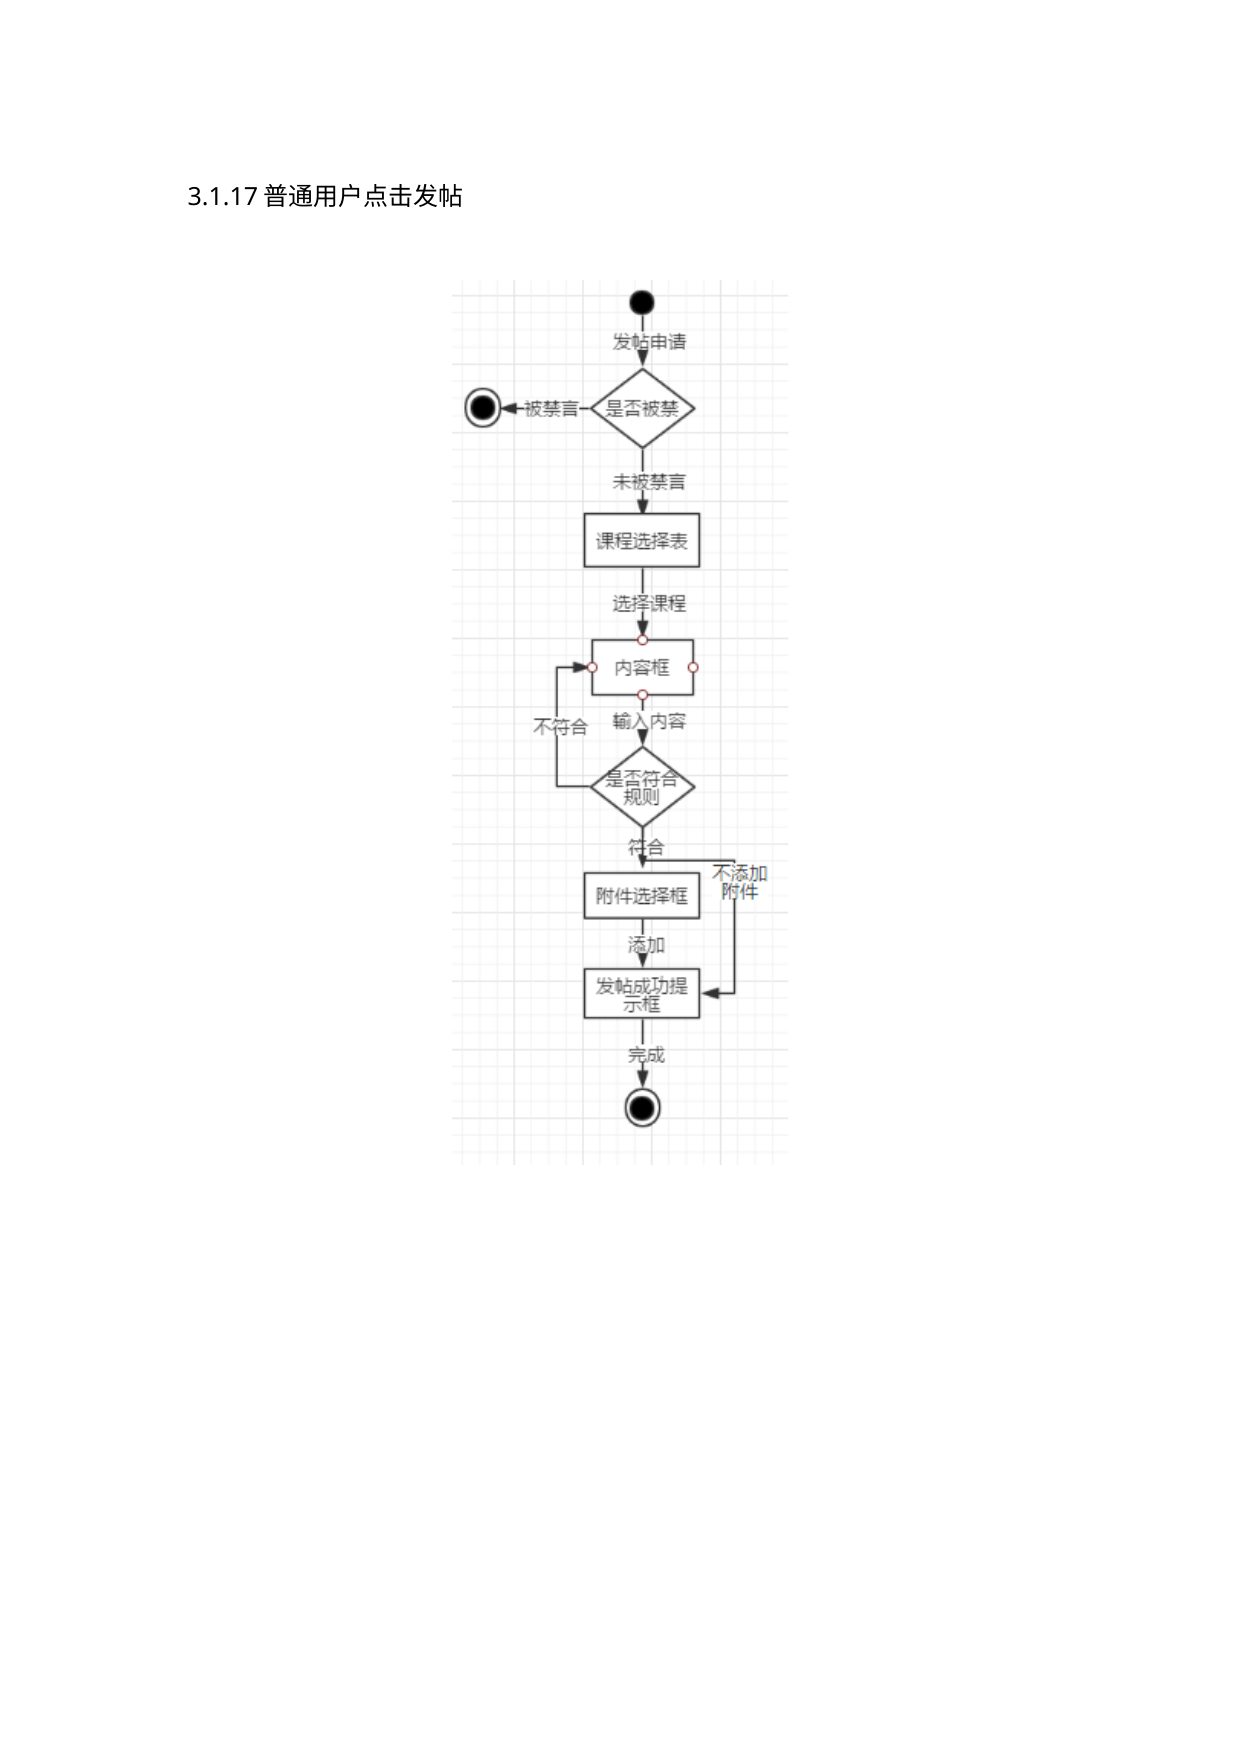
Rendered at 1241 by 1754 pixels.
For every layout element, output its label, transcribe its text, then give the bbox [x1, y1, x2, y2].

picture [452, 280, 789, 1165]
subtitle 3.1.17普通用户点击发帖 [187, 162, 1053, 227]
